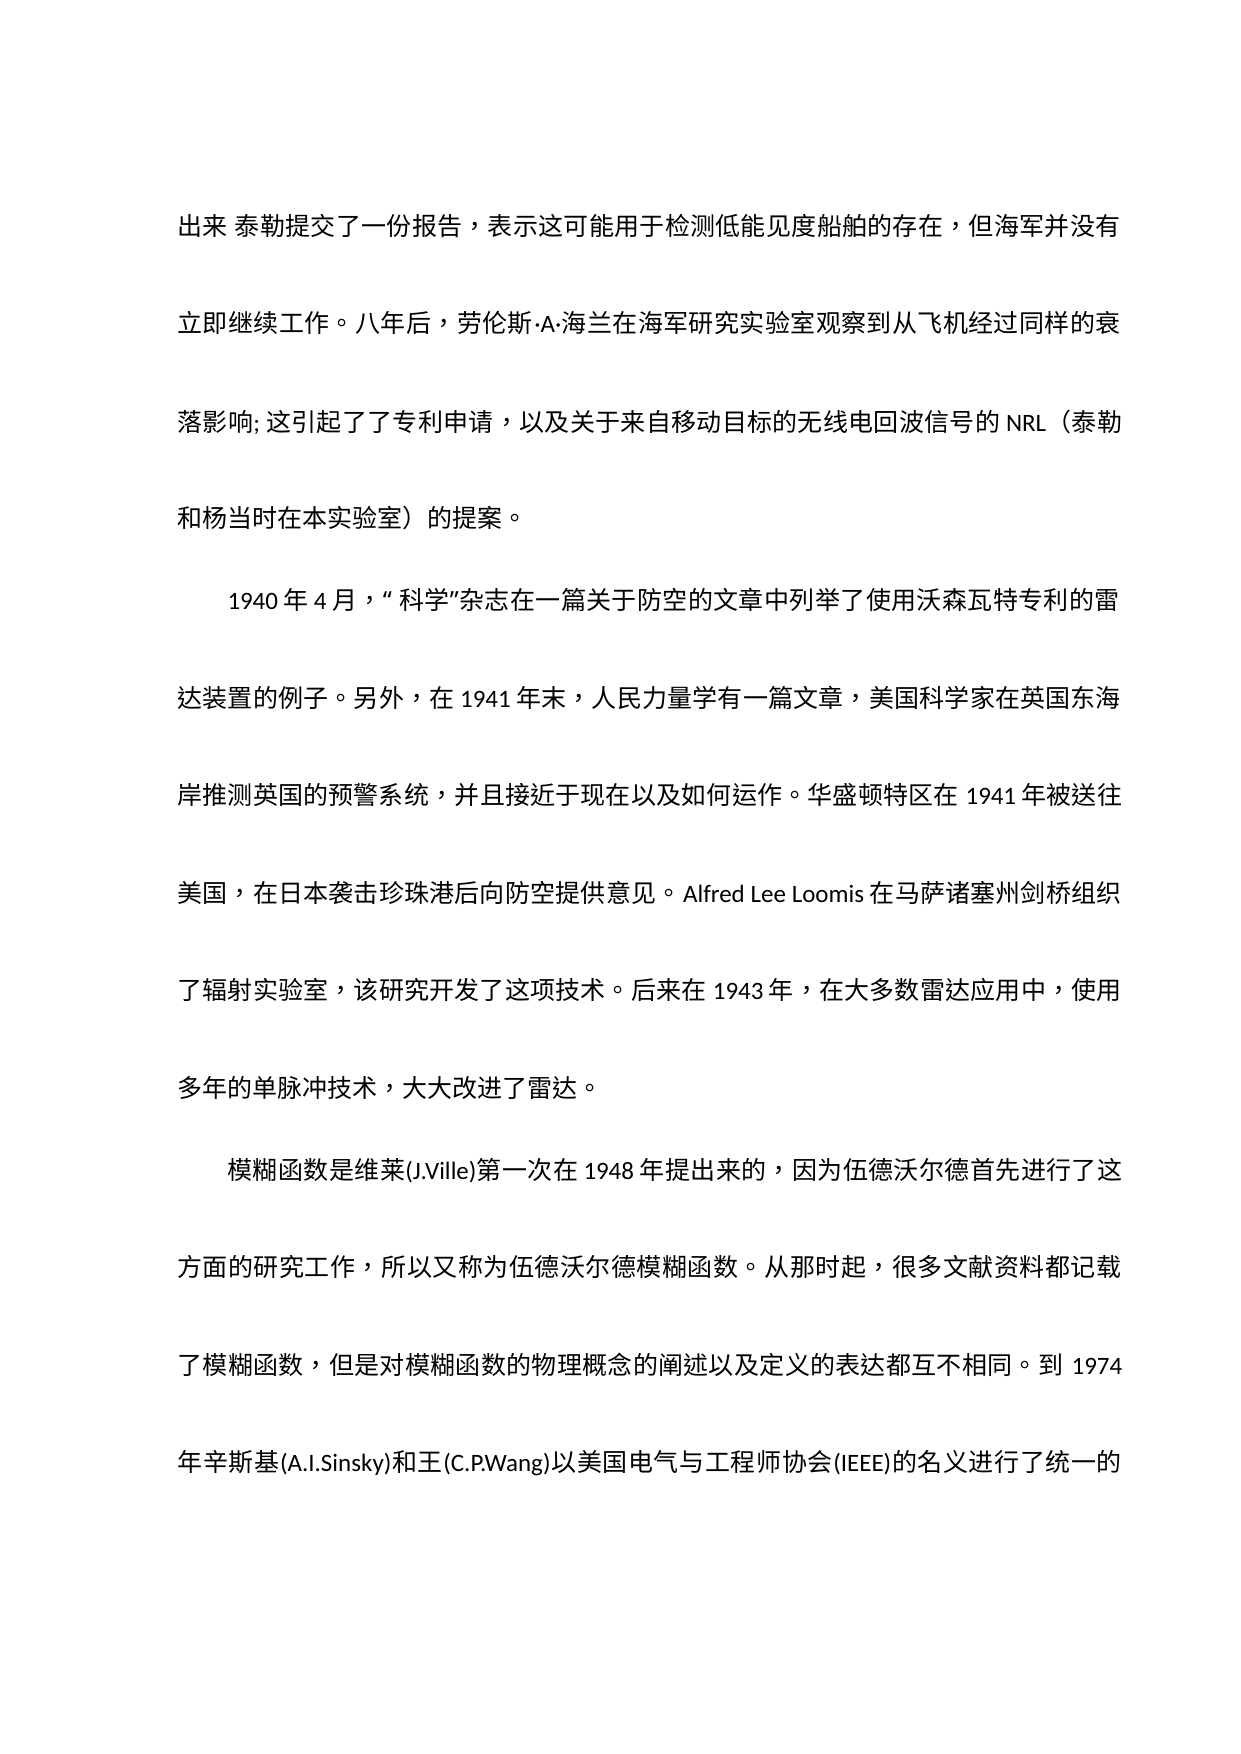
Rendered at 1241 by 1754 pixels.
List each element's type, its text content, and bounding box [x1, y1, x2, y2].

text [177, 193, 1122, 550]
text 1940年4月，“ 科学”杂志在一篇关于防空的文章中列举了使用沃森瓦特专利的雷达装置的例子。另外，在1941年末，人民力量学有一篇文章，美国科学家在英国东海岸推测英国的预警系统，并且接近于现在以及如何运作。华盛顿特区在1941年被送往美国，在日本袭击珍珠港后向防空提供意见。Alfred Lee Loomis在马萨诸塞州剑桥组织了辐射实验室，该研究开发了这项技术。后来在1943年，在大多数雷达应用中，使用多年的单脉冲技术，大大改进了雷达。 [177, 567, 1122, 1120]
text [177, 1137, 1122, 1494]
